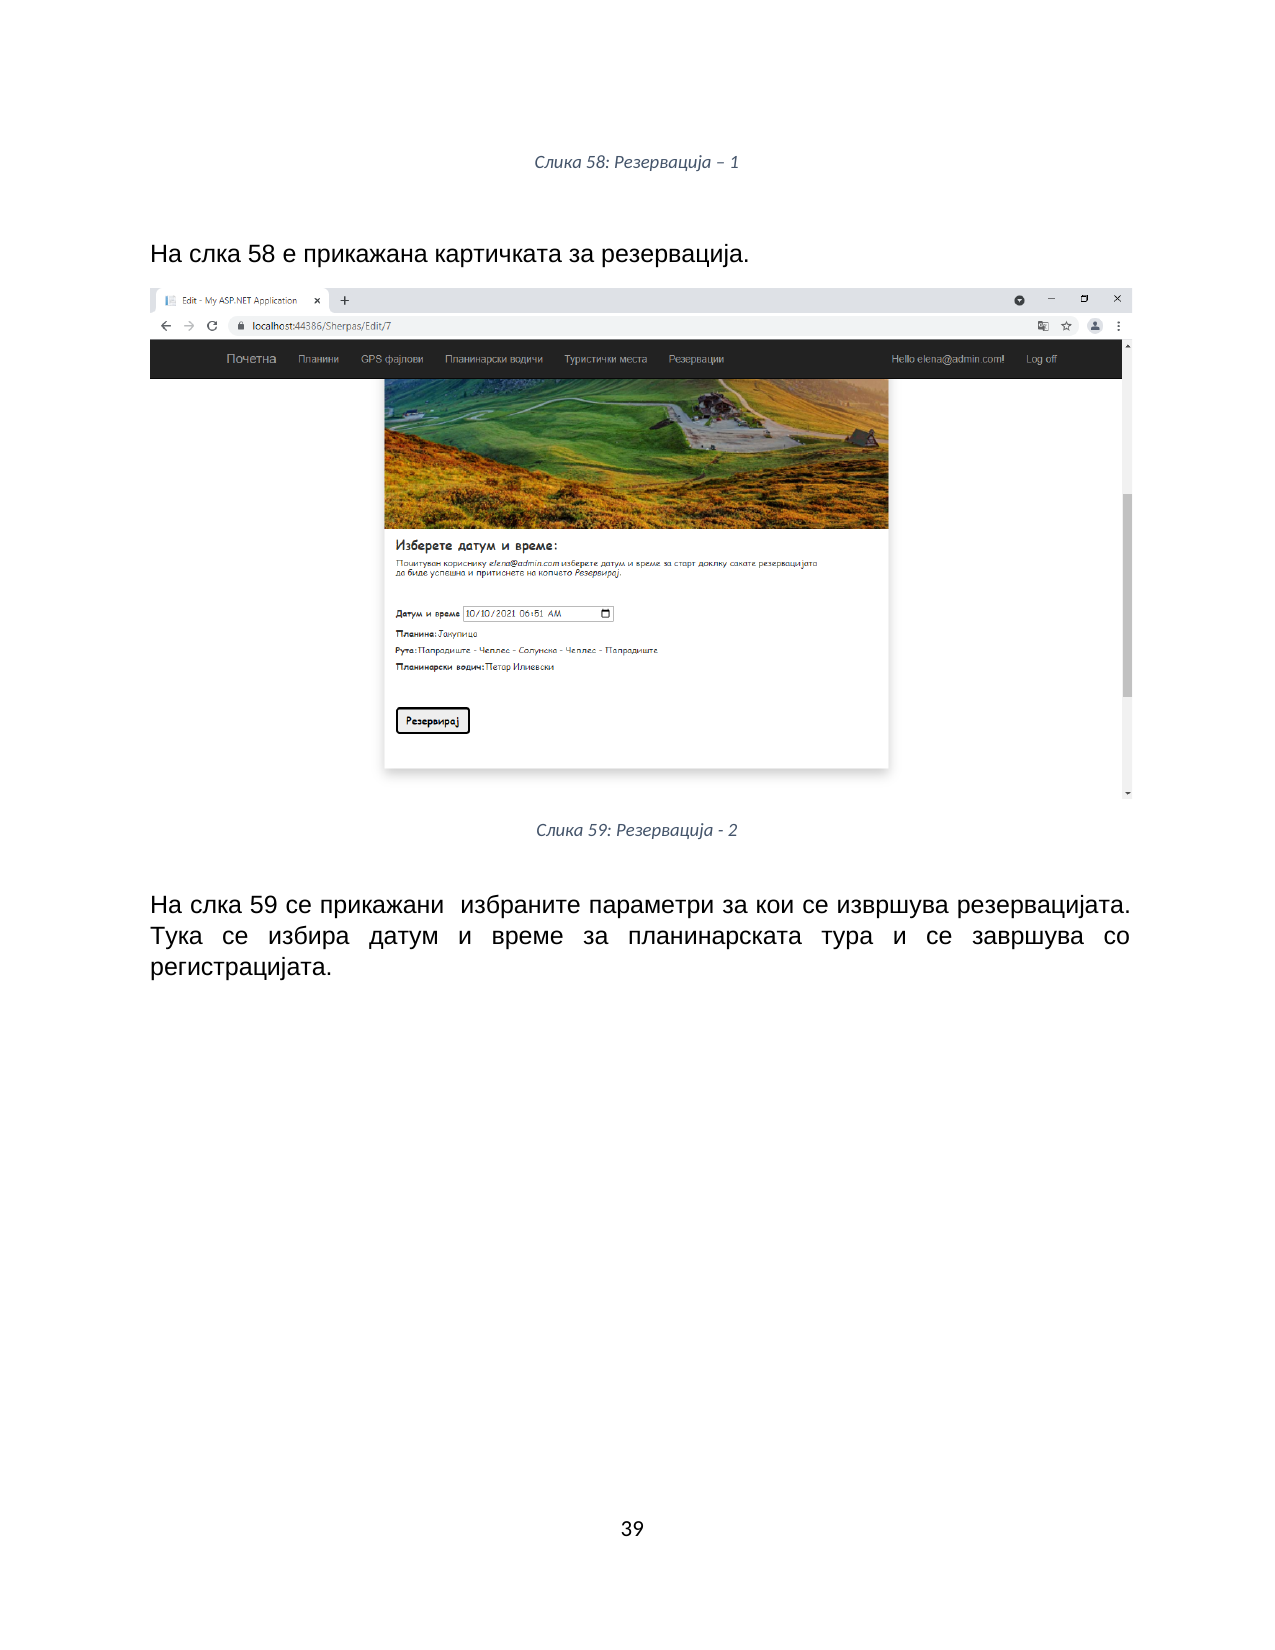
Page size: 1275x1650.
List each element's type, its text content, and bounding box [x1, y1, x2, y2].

text Слика 58: Резервација – 1 [150, 150, 1125, 173]
text На слка 59 се прикажани избраните параметри за кои се извршува резервацијата. Тука се избира датум и време за планинарската тура и се завршува со регистрацијата. [150, 890, 1132, 981]
picture [150, 288, 1133, 799]
text На слка 58 е прикажана картичката за резервација. [150, 239, 1132, 267]
text Слика 59: Резервација - 2 [150, 818, 1125, 841]
